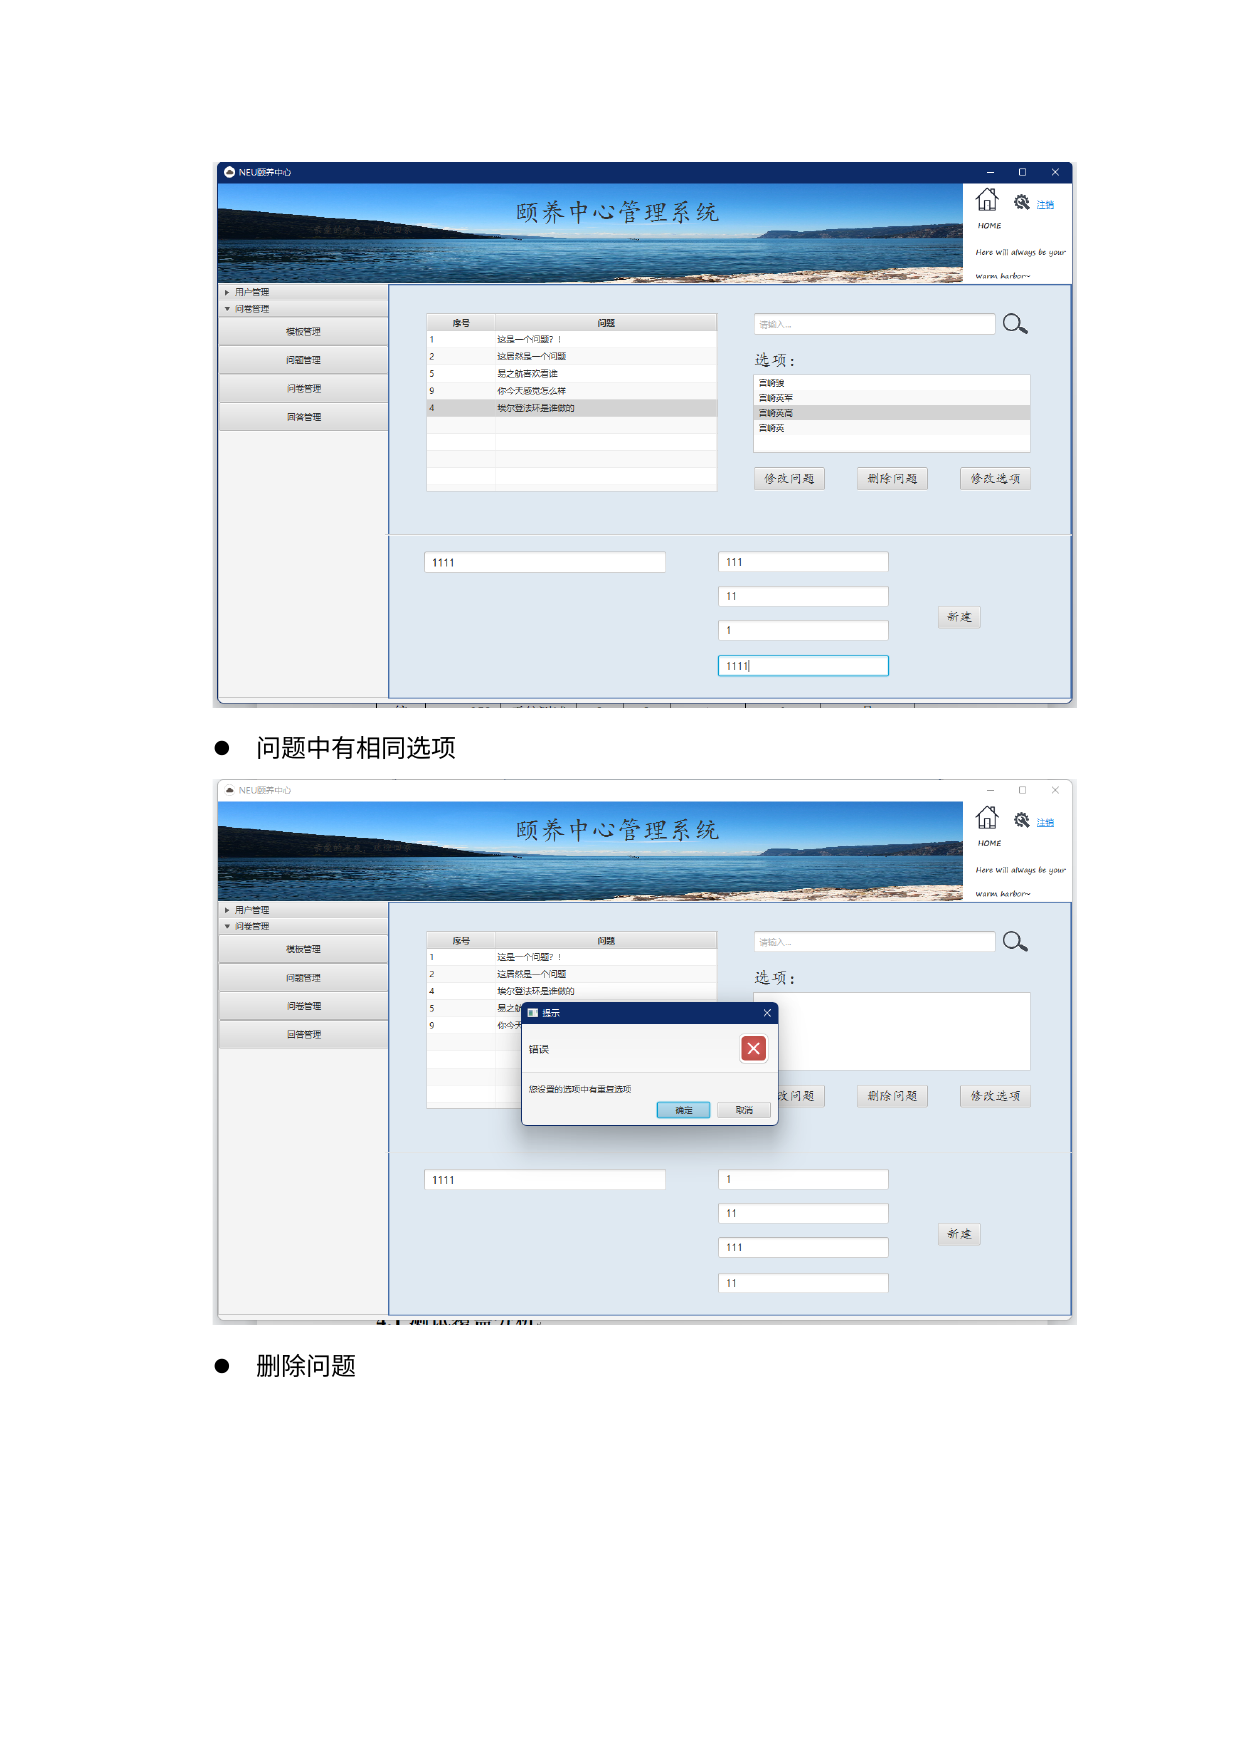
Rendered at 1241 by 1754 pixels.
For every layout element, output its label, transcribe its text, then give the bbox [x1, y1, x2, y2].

list 问题中有相同选项 [212, 714, 1053, 779]
picture [212, 162, 1077, 708]
picture [212, 779, 1077, 1325]
list 删除问题 [212, 1332, 1053, 1397]
